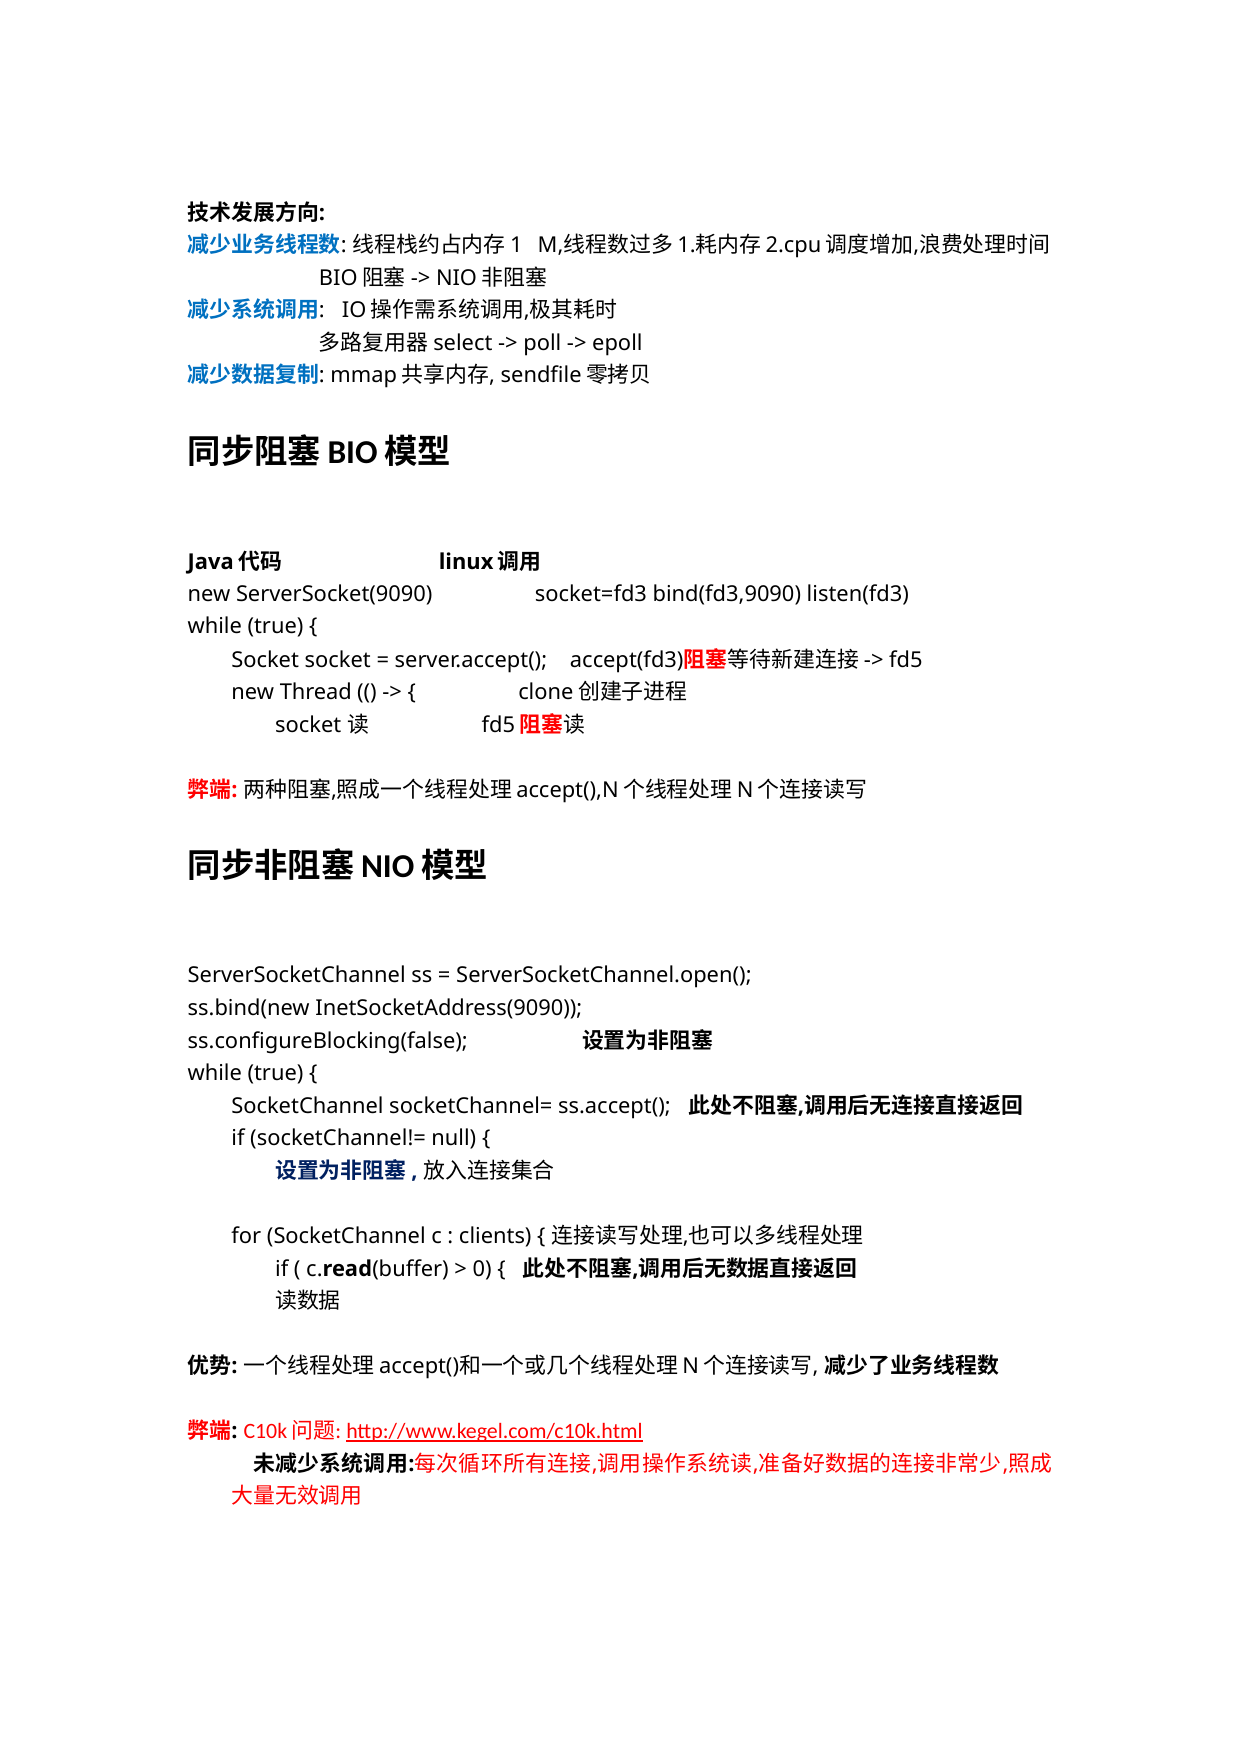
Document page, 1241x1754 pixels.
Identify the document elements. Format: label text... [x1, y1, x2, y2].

text 技术发展方向: [187, 194, 1053, 227]
text SocketChannel socketChannel= ss.accept(); 此处不阻塞,调用后无连接直接返回 [187, 1088, 1053, 1121]
text 未减少系统调用:每次循环所有连接,调用操作系统读,准备好数据的连接非常少,照成大量无效调用 [231, 1446, 1053, 1511]
text 弊端: 两种阻塞,照成一个线程处理accept(),N个线程处理N个连接读写 [187, 771, 1053, 804]
text 减少业务线程数: 线程栈约占内存1 M,线程数过多1.耗内存2.cpu调度增加,浪费处理时间 [187, 227, 1053, 259]
text while (true) { [187, 609, 1053, 641]
text ss.bind(new InetSocketAddress(9090)); [187, 991, 1053, 1023]
text for (SocketChannel c : clients) { 连接读写处理,也可以多线程处理 [187, 1218, 1053, 1251]
text if ( c.read(buffer) > 0) { 此处不阻塞,调用后无数据直接返回 [231, 1251, 1053, 1283]
text socket 读 fd5阻塞读 [187, 706, 1053, 739]
text ss.configureBlocking(false); 设置为非阻塞 [187, 1023, 1053, 1056]
subtitle 同步非阻塞NIO模型 [187, 831, 1053, 896]
text 优势: 一个线程处理accept()和一个或几个线程处理N个连接读写, 减少了业务线程数 [187, 1348, 1053, 1381]
text 弊端: C10k问题: http://www.kegel.com/c10k.html [187, 1413, 1053, 1446]
text Socket socket = server.accept(); accept(fd3)阻塞等待新建连接 -> fd5 [187, 641, 1053, 674]
text new ServerSocket(9090) socket=fd3 bind(fd3,9090) listen(fd3) [187, 576, 1053, 609]
text while (true) { [187, 1056, 1053, 1088]
text 减少系统调用: IO操作需系统调用,极其耗时 [187, 292, 1053, 324]
text 减少数据复制: mmap共享内存, sendfile零拷贝 [187, 357, 1053, 389]
text 读数据 [187, 1283, 1053, 1316]
text new Thread (() -> { clone创建子进程 [187, 674, 1053, 706]
text 设置为非阻塞 , 放入连接集合 [231, 1153, 1053, 1186]
text if (socketChannel!= null) { [187, 1121, 1053, 1153]
subtitle 同步阻塞BIO模型 [187, 417, 1053, 482]
text Java代码 linux调用 [187, 544, 1053, 576]
text BIO阻塞 -> NIO非阻塞 [187, 259, 1053, 292]
text 多路复用器 select -> poll -> epoll [187, 324, 1053, 357]
text ServerSocketChannel ss = ServerSocketChannel.open(); [187, 958, 1053, 991]
